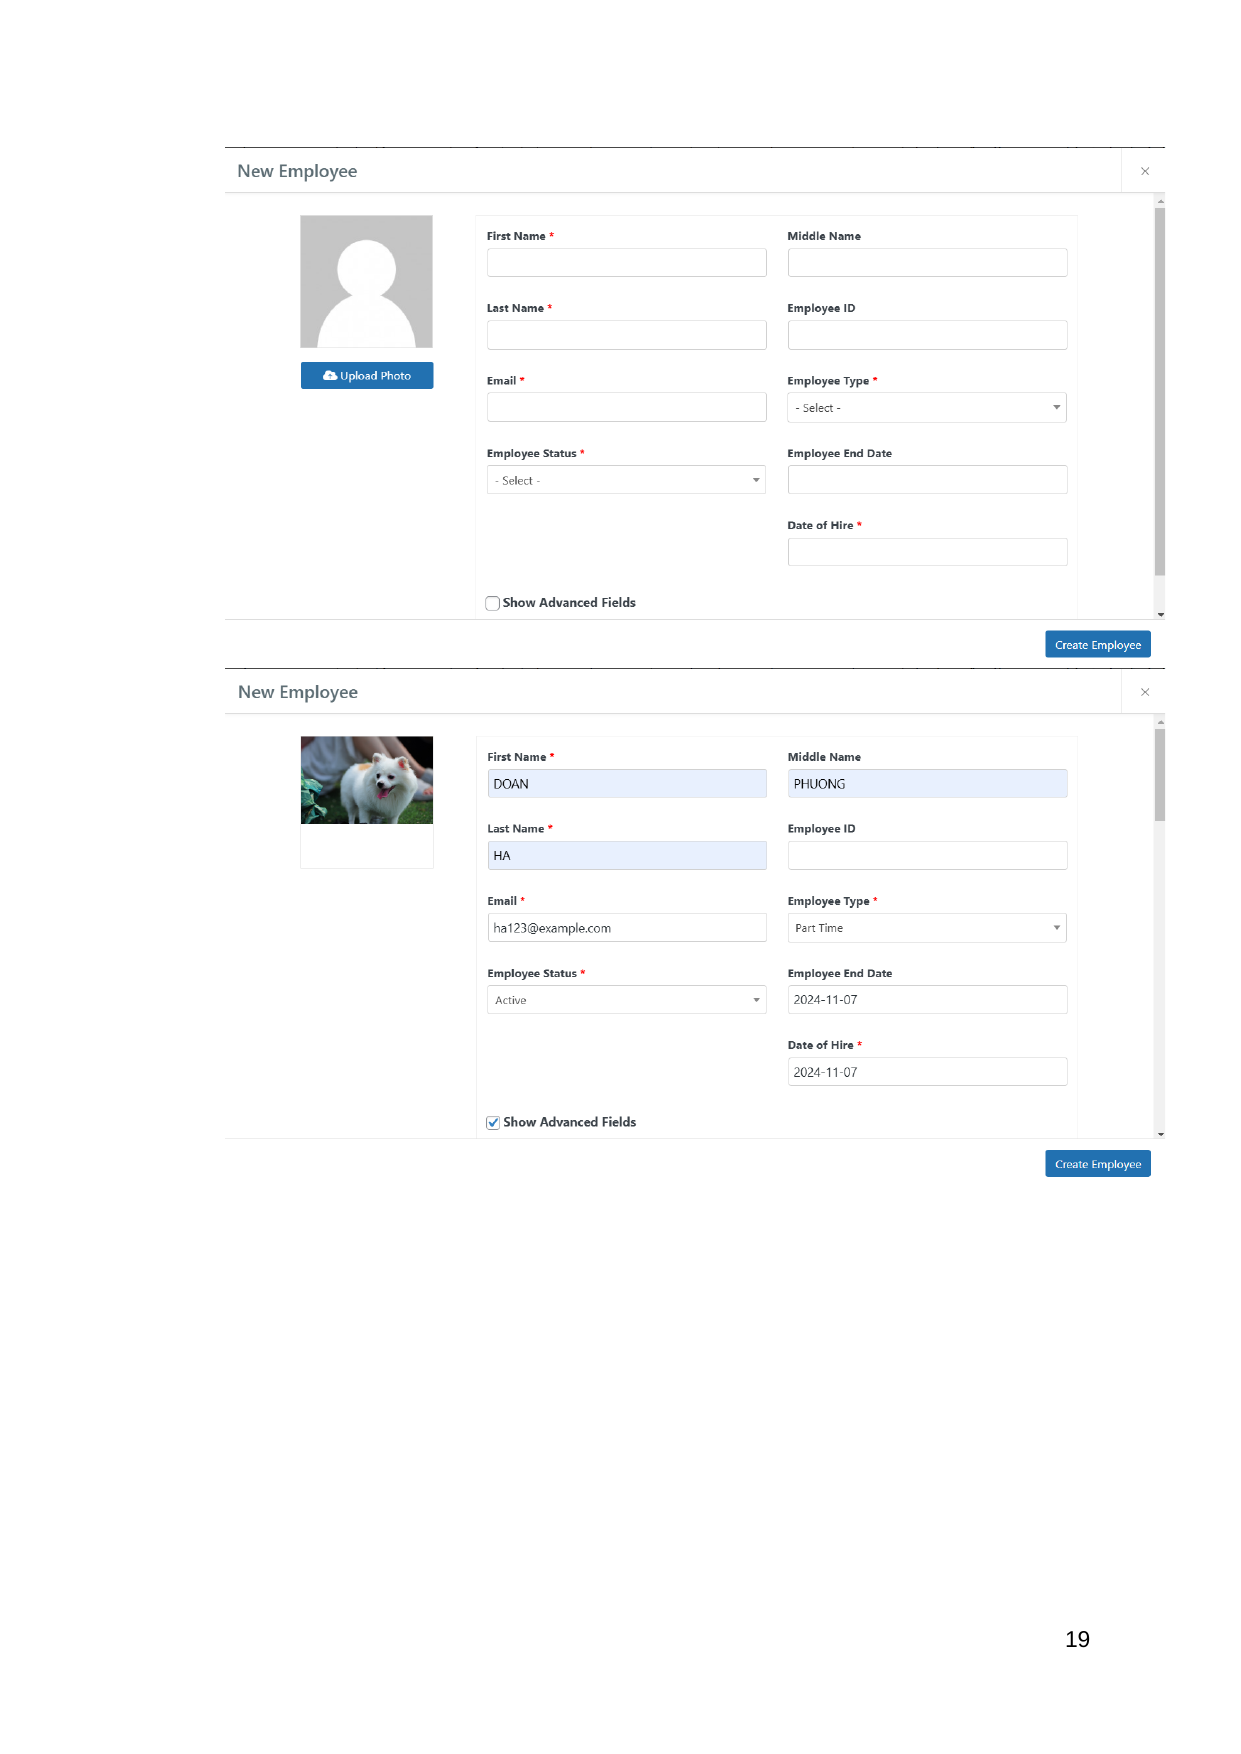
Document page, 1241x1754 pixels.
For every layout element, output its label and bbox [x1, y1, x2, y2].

picture [225, 147, 1166, 665]
picture [225, 668, 1166, 1185]
